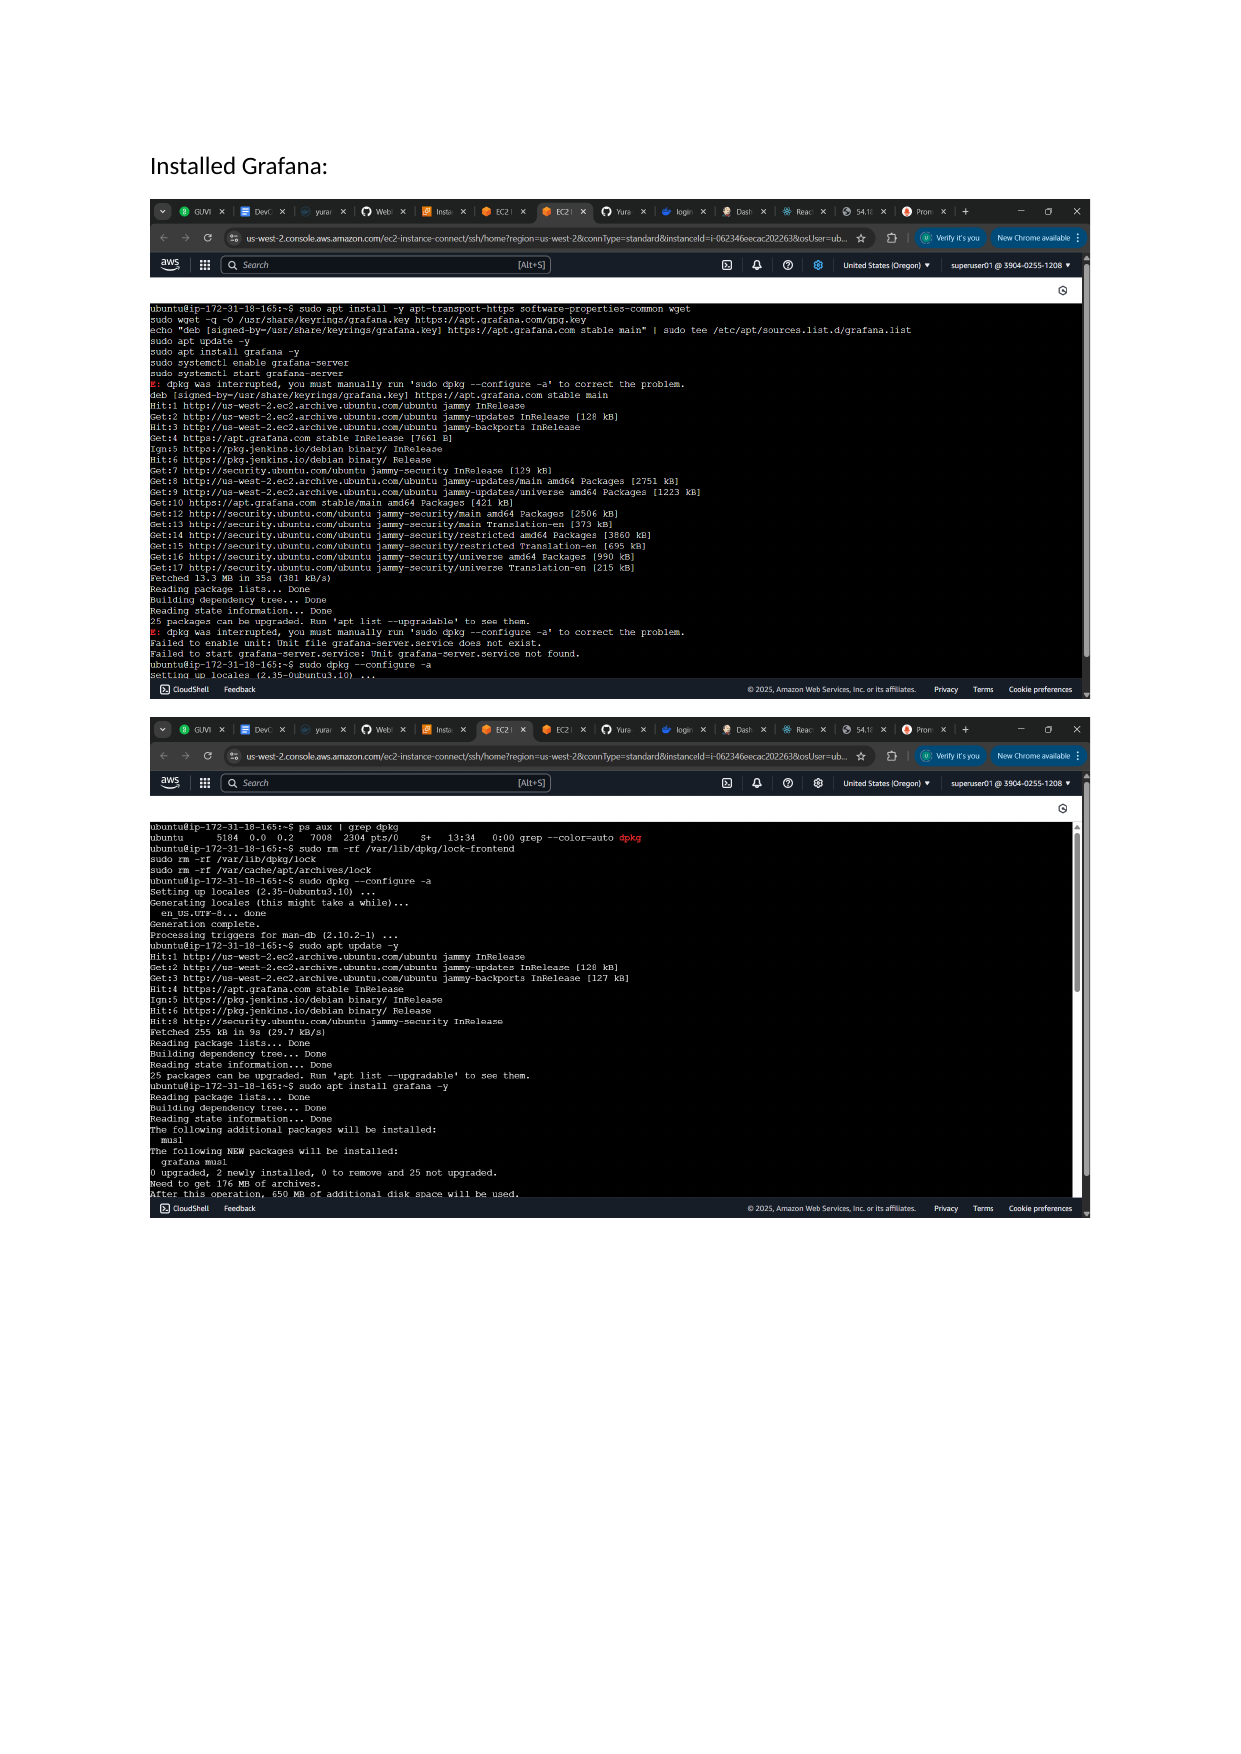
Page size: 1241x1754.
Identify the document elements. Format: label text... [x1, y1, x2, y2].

picture [150, 717, 1091, 1218]
picture [150, 199, 1091, 699]
text Installed Grafana: [150, 150, 1090, 181]
